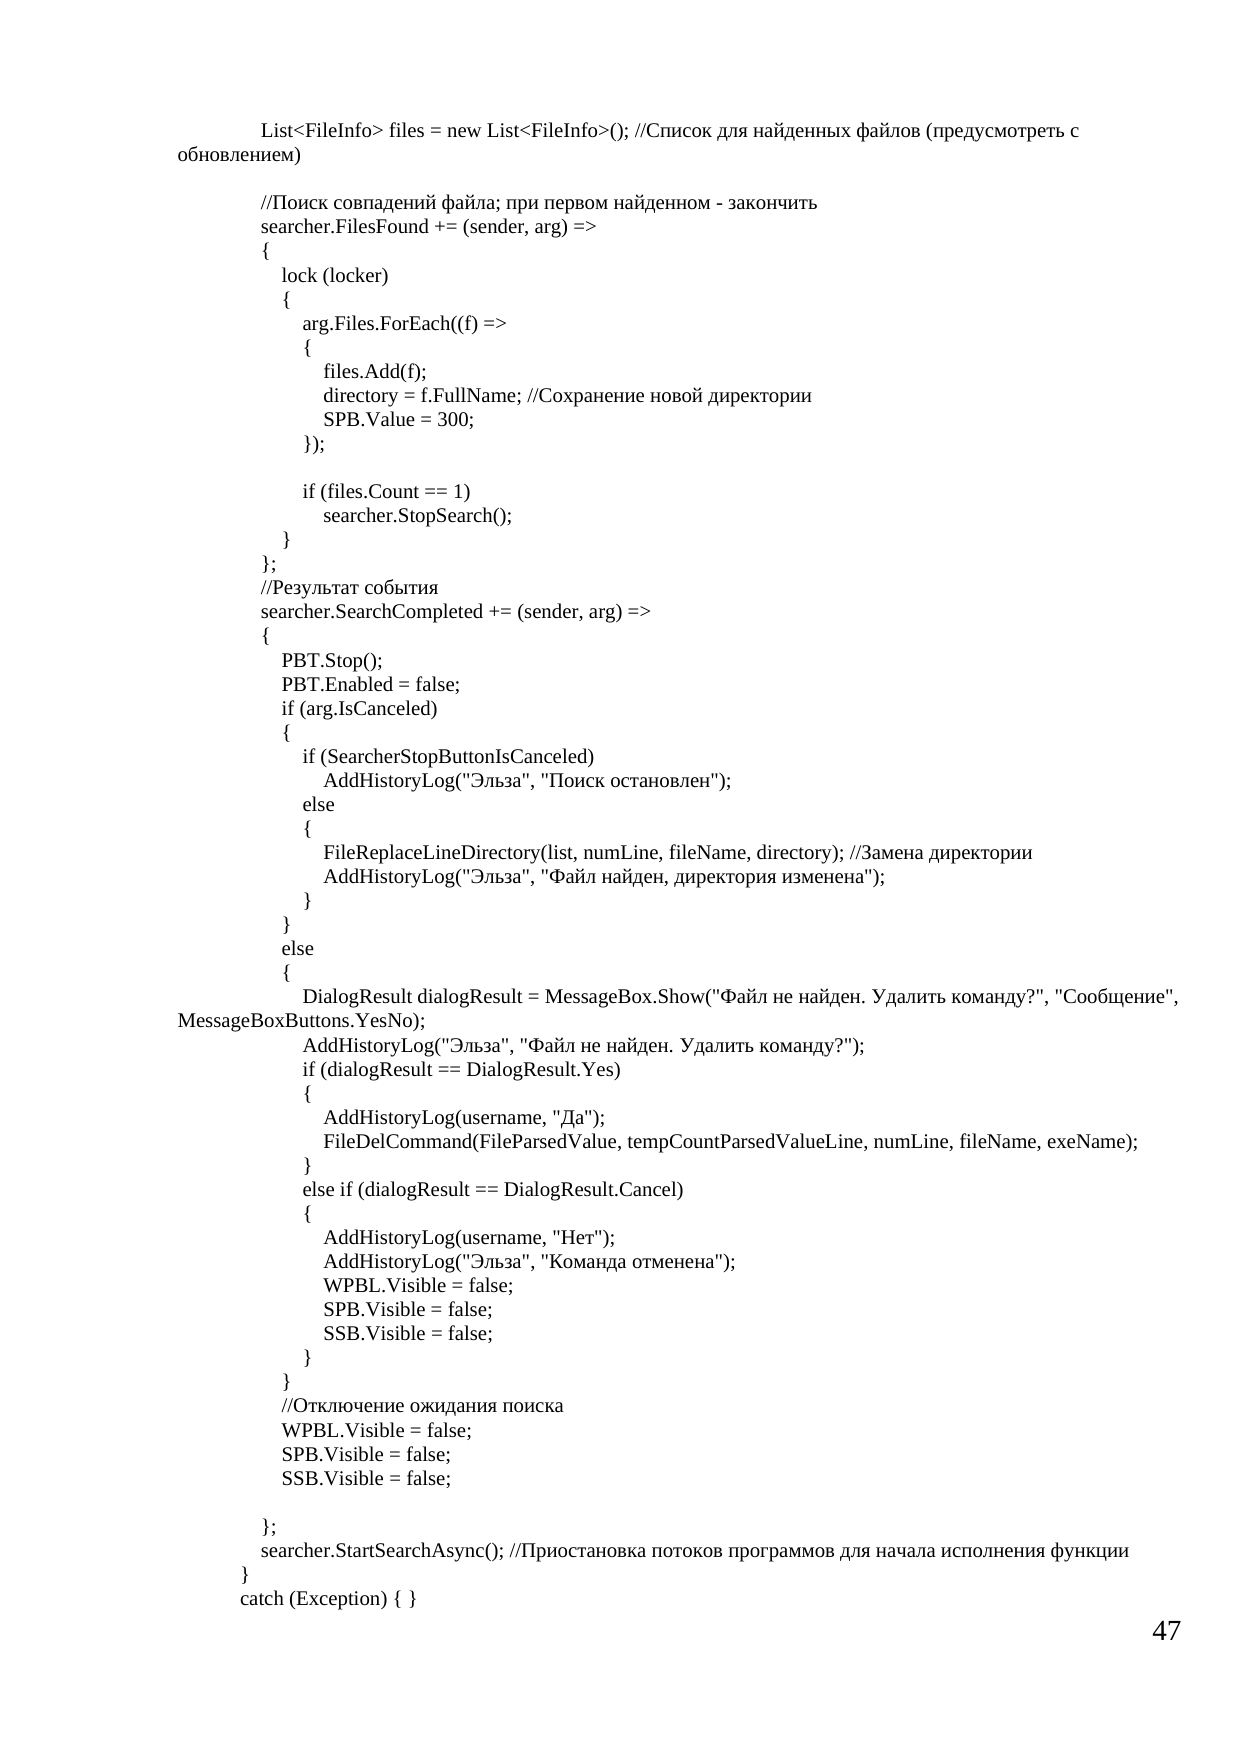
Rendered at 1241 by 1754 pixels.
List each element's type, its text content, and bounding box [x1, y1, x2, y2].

text FileDelCommand(FileParsedValue, tempCountParsedValueLine, numLine, fileName, exeName); [177, 1129, 1181, 1153]
text { [177, 816, 1181, 840]
text searcher.SearchCompleted += (sender, arg) => [177, 599, 1181, 623]
text lock (locker) [177, 262, 1181, 287]
text PBT.Stop(); [177, 647, 1181, 672]
text } [177, 888, 1181, 912]
text DialogResult dialogResult = MessageBox.Show("Файл не найден. Удалить команду?", "Сообщение", MessageBoxButtons.YesNo); [177, 984, 1181, 1032]
text FileReplaceLineDirectory(list, numLine, fileName, directory); //Замена директории [177, 840, 1181, 864]
text arg.Files.ForEach((f) => [177, 311, 1181, 335]
text SSB.Visible = false; [177, 1321, 1181, 1345]
text }; [177, 1514, 1181, 1538]
text { [177, 623, 1181, 647]
text files.Add(f); [177, 359, 1181, 383]
text directory = f.FullName; //Сохранение новой директории [177, 383, 1181, 407]
text PBT.Enabled = false; [177, 672, 1181, 696]
text if (arg.IsCanceled) [177, 696, 1181, 720]
text } [177, 1153, 1181, 1177]
text SPB.Visible = false; [177, 1442, 1181, 1466]
text else [177, 792, 1181, 816]
text } [177, 912, 1181, 936]
text //Результат события [177, 575, 1181, 599]
text AddHistoryLog("Эльза", "Поиск остановлен"); [177, 768, 1181, 792]
text //Отключение ожидания поиска [177, 1393, 1181, 1417]
text }); [177, 431, 1181, 455]
text { [177, 287, 1181, 311]
text searcher.StopSearch(); [177, 503, 1181, 527]
text } [177, 1345, 1181, 1369]
text AddHistoryLog("Эльза", "Команда отменена"); [177, 1249, 1181, 1273]
text SPB.Value = 300; [177, 407, 1181, 431]
text { [177, 335, 1181, 359]
text searcher.StartSearchAsync(); //Приостановка потоков программов для начала исполнения функции [177, 1538, 1181, 1562]
text searcher.FilesFound += (sender, arg) => [177, 214, 1181, 238]
text AddHistoryLog("Эльза", "Файл не найден. Удалить команду?"); [177, 1032, 1181, 1057]
text if (files.Count == 1) [177, 479, 1181, 503]
text { [177, 1201, 1181, 1225]
text } [177, 1369, 1181, 1393]
text }; [177, 551, 1181, 575]
text } [177, 1562, 1181, 1586]
text //Поиск совпадений файла; при первом найденном - закончить [177, 190, 1181, 214]
text if (SearcherStopButtonIsCanceled) [177, 744, 1181, 768]
text WPBL.Visible = false; [177, 1273, 1181, 1297]
text WPBL.Visible = false; [177, 1417, 1181, 1442]
text SPB.Visible = false; [177, 1297, 1181, 1321]
text List<FileInfo> files = new List<FileInfo>(); //Список для найденных файлов (предусмотреть с обновлением) [177, 118, 1181, 166]
text SSB.Visible = false; [177, 1466, 1181, 1490]
text if (dialogResult == DialogResult.Yes) [177, 1057, 1181, 1081]
text else [177, 936, 1181, 960]
text { [177, 1081, 1181, 1105]
text else if (dialogResult == DialogResult.Cancel) [177, 1177, 1181, 1201]
text AddHistoryLog(username, "Да"); [177, 1105, 1181, 1129]
text AddHistoryLog(username, "Нет"); [177, 1225, 1181, 1249]
text } [177, 527, 1181, 551]
text { [177, 238, 1181, 262]
text { [177, 960, 1181, 984]
text AddHistoryLog("Эльза", "Файл найден, директория изменена"); [177, 864, 1181, 888]
text { [177, 720, 1181, 744]
text catch (Exception) { } [177, 1586, 1181, 1610]
